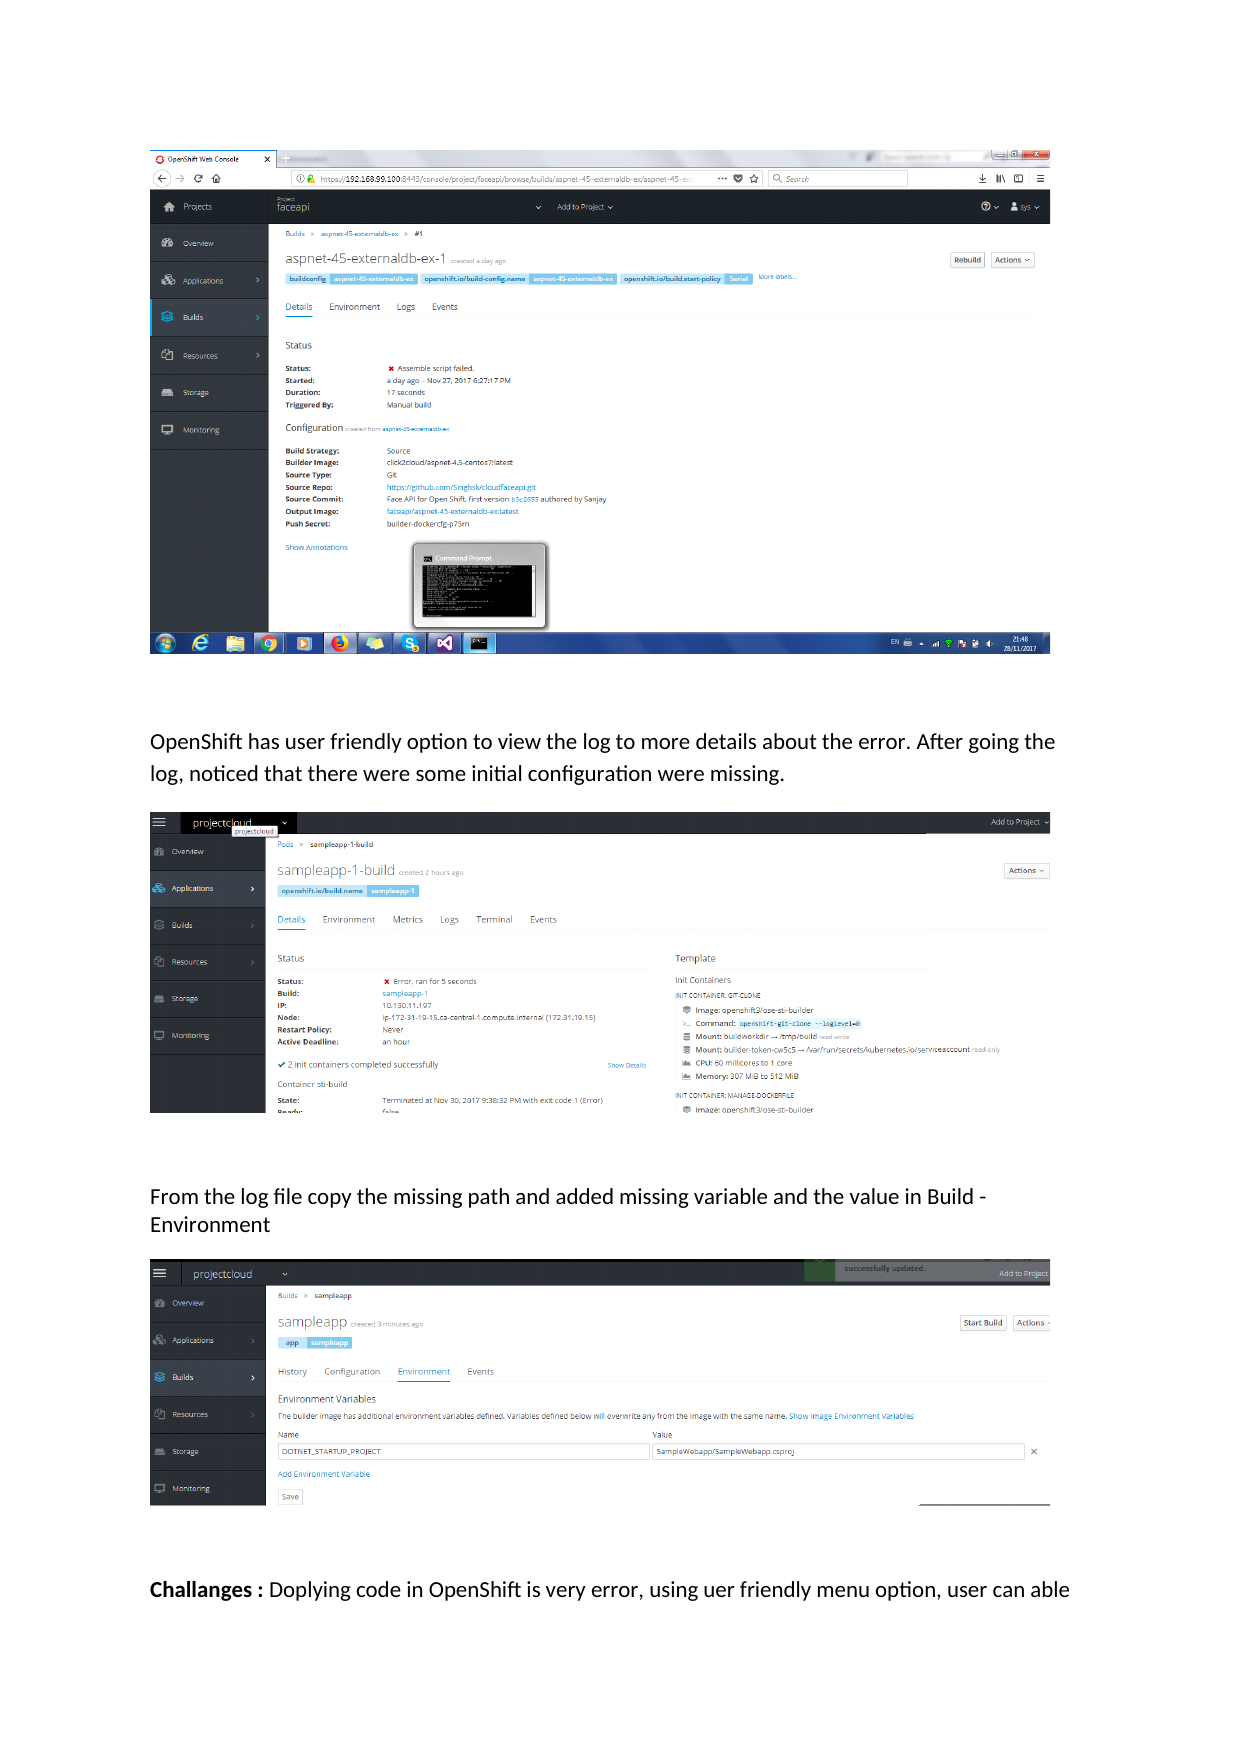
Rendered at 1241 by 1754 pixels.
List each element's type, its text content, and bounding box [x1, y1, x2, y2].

text OpenShift has user friendly option to view the log to more details about the error. After going the log, noticed that there were some initial configuration were missing. [150, 727, 1090, 788]
picture [150, 150, 1050, 654]
picture [150, 812, 1050, 1113]
text From the log file copy the missing path and added missing variable and the value in Build - Environment [150, 1182, 1090, 1238]
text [150, 1575, 1090, 1603]
picture [150, 1259, 1050, 1506]
